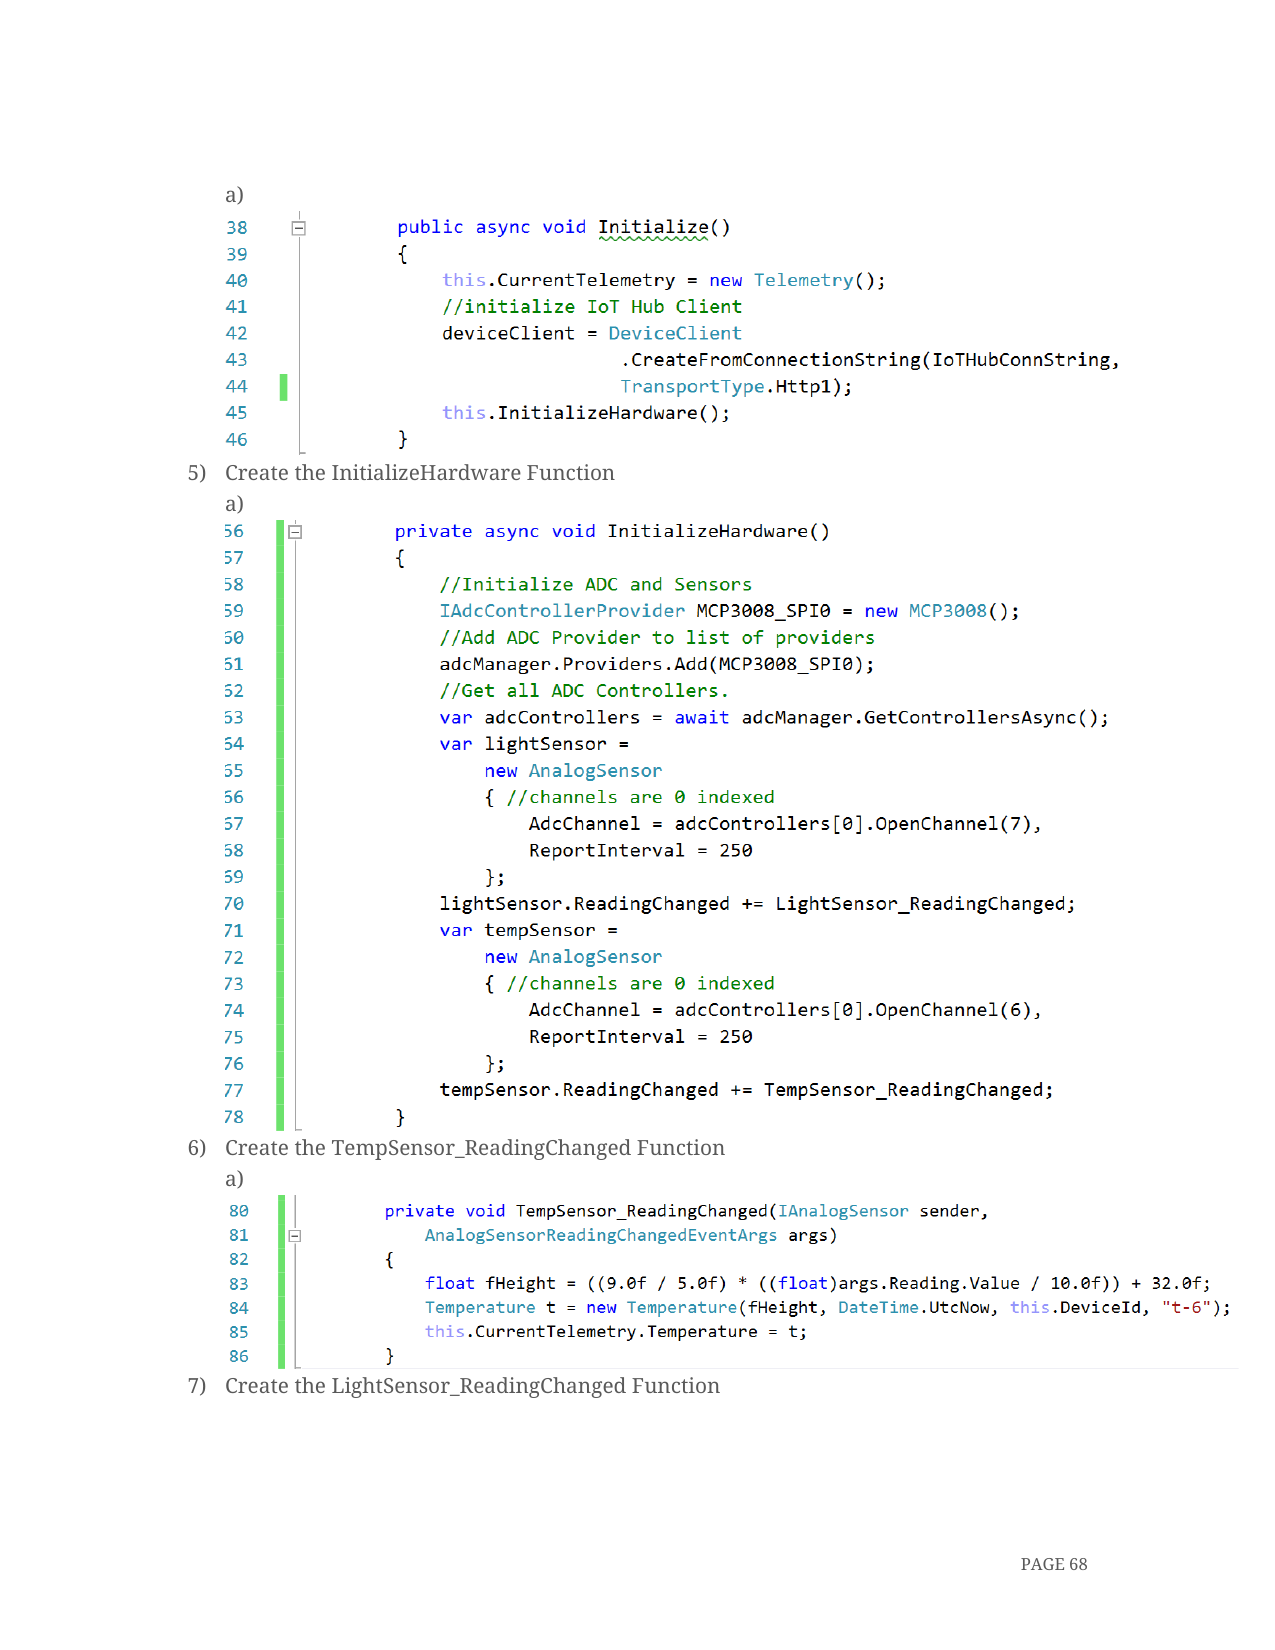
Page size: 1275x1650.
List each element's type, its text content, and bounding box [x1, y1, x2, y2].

list Create the LightSensor_ReadingChanged Function [187, 1372, 1087, 1400]
picture [225, 520, 1125, 1131]
picture [225, 211, 1125, 455]
list Create the InitializeHardware Function [187, 458, 1087, 486]
list Create the TempSensor_ReadingChanged Function [187, 1133, 1087, 1162]
picture [225, 1195, 1239, 1369]
